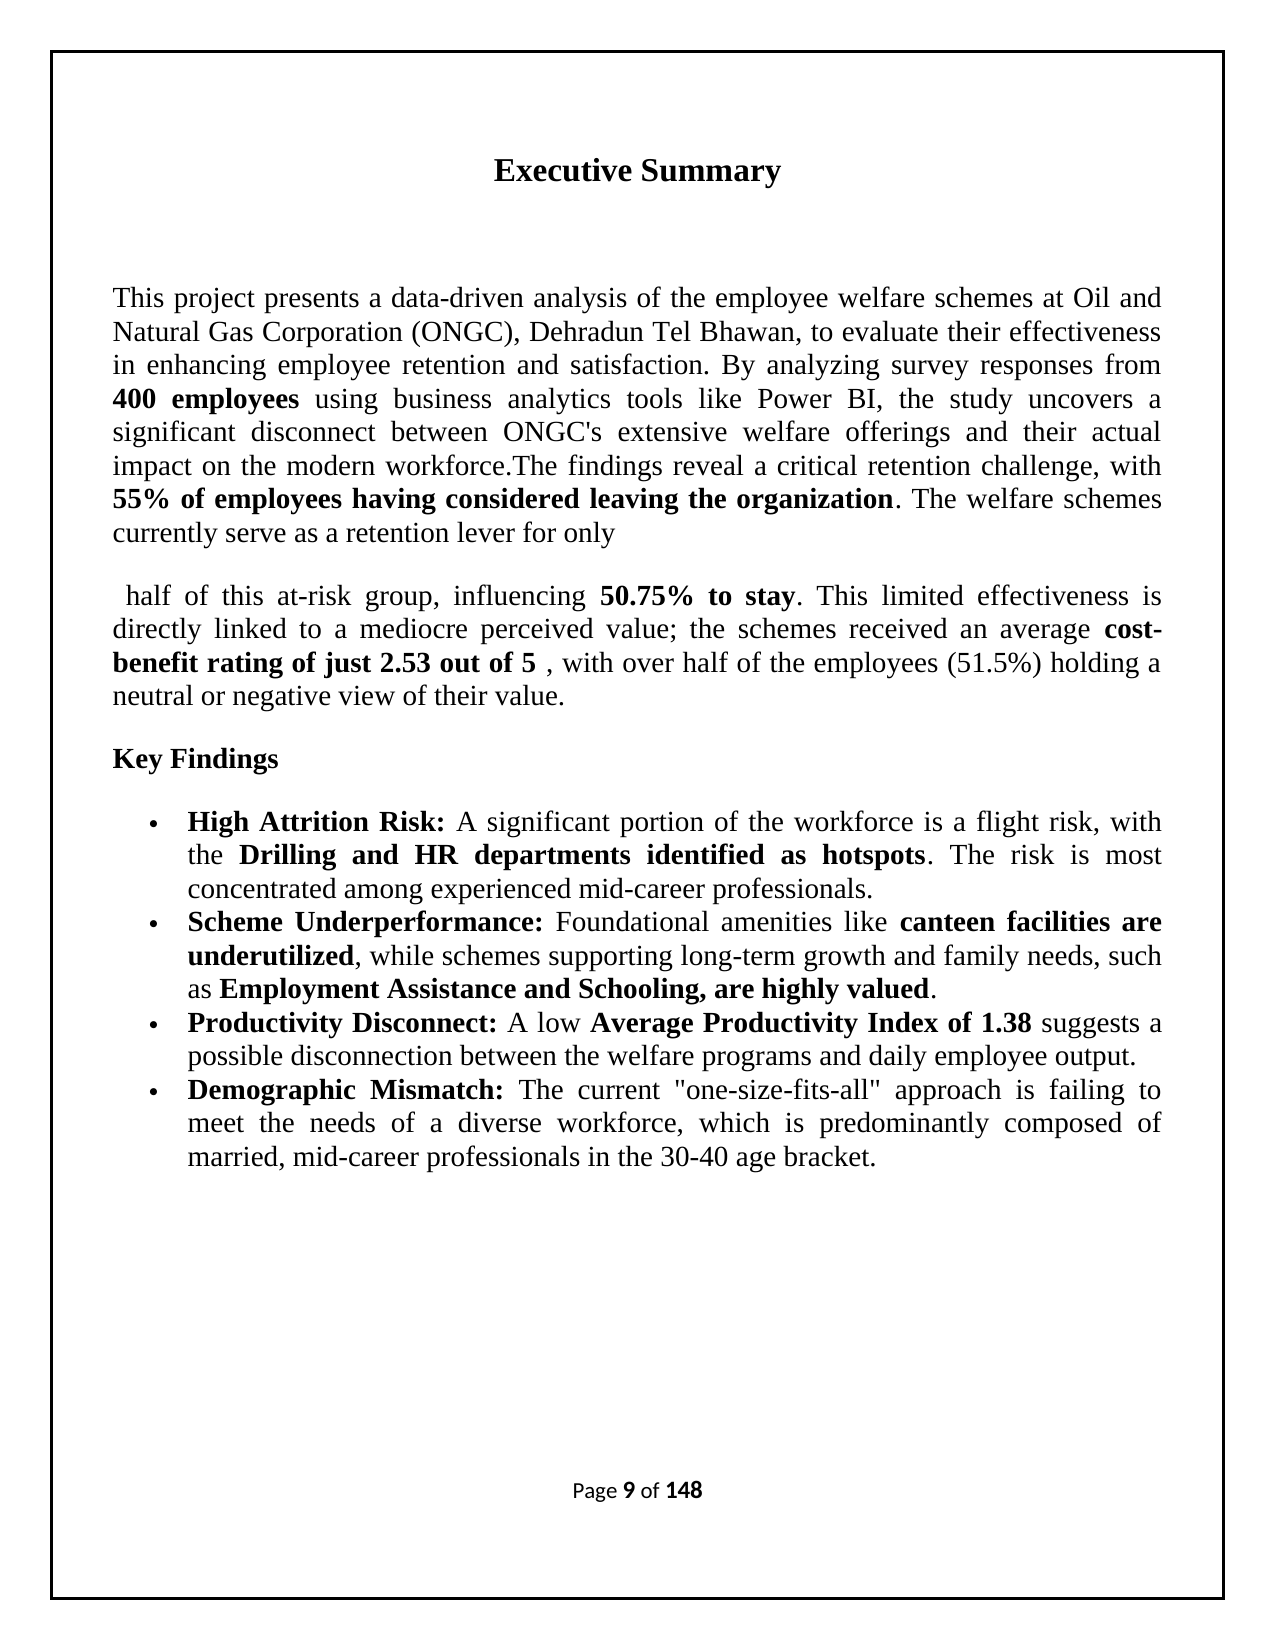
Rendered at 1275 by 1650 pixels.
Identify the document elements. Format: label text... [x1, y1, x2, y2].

text Executive Summary [112, 150, 1162, 188]
list High Attrition Risk: A significant portion of the workforce is a flight risk, with the Drilling and HR departments identified as hotspots. The risk is most concentrated among experienced mid-career professionals. [150, 804, 1162, 904]
list Demographic Mismatch: The current "one-size-fits-all" approach is failing to meet the needs of a diverse workforce, which is predominantly composed of married, mid-career professionals in the 30-40 age bracket. [150, 1072, 1162, 1173]
list Productivity Disconnect: A low Average Productivity Index of 1.38 suggests a possible disconnection between the welfare programs and daily employee output. [150, 1005, 1162, 1072]
text Key Findings [112, 741, 1162, 774]
list Scheme Underperformance: Foundational amenities like canteen facilities are underutilized, while schemes supporting long-term growth and family needs, such as Employment Assistance and Schooling, are highly valued. [150, 904, 1162, 1005]
text half of this at-risk group, influencing 50.75% to stay. This limited effectiveness is directly linked to a mediocre perceived value; the schemes received an average cost-benefit rating of just 2.53 out of 5 , with over half of the employees (51.5%) holding a neutral or negative view of their value. [112, 578, 1162, 712]
text This project presents a data-driven analysis of the employee welfare schemes at Oil and Natural Gas Corporation (ONGC), Dehradun Tel Bhawan, to evaluate their effectiveness in enhancing employee retention and satisfaction. By analyzing survey responses from 400 employees using business analytics tools like Power BI, the study uncovers a significant disconnect between ONGC's extensive welfare offerings and their actual impact on the modern workforce.The findings reveal a critical retention challenge, with 55% of employees having considered leaving the organization. The welfare schemes currently serve as a retention lever for only [112, 280, 1162, 548]
